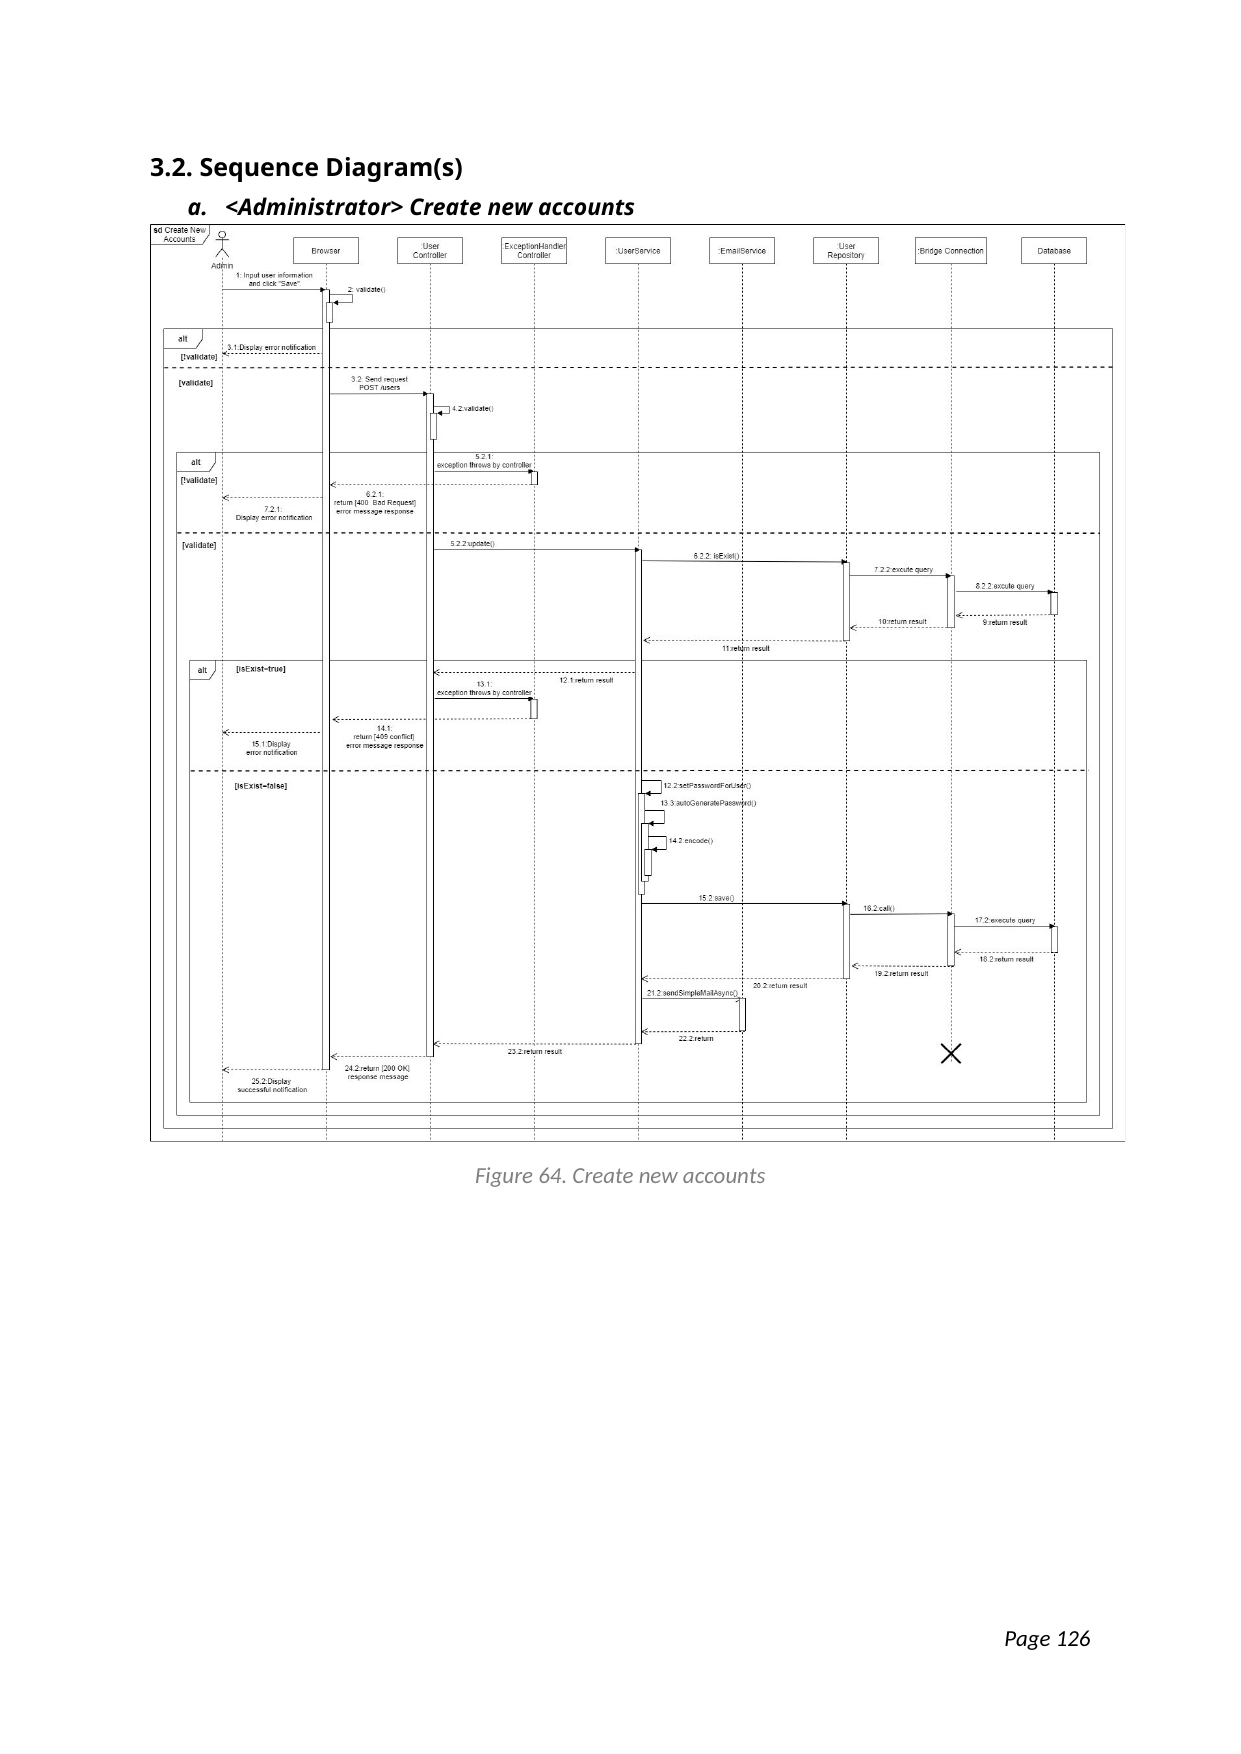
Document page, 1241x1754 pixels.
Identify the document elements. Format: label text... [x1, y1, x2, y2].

subtitle <Administrator> Create new accounts [187, 191, 1093, 222]
subtitle 3.2. Sequence Diagram(s) [150, 150, 1093, 184]
picture [150, 224, 1125, 1142]
text Figure 64. Create new accounts [150, 1161, 1093, 1189]
